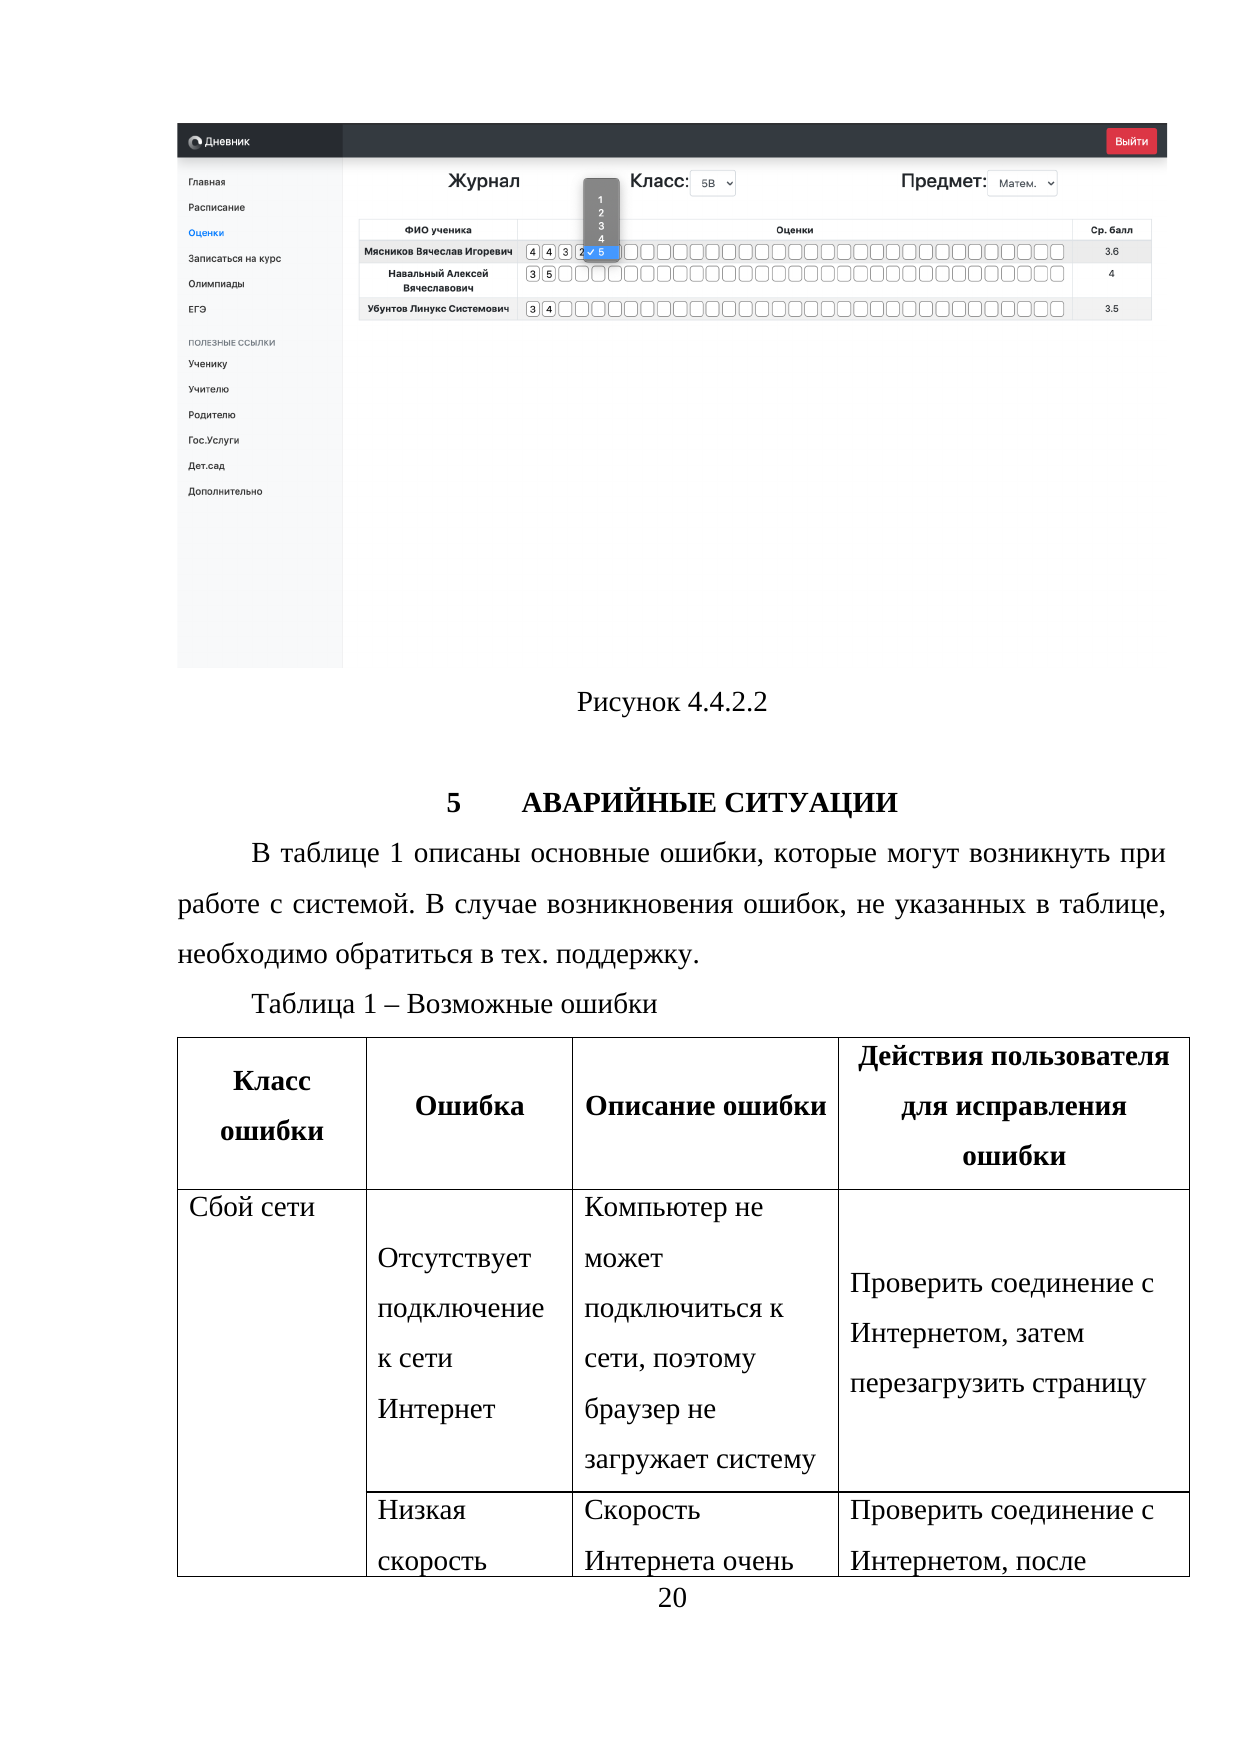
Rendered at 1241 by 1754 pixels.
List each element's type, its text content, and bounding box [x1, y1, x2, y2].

text Рисунок 4.4.2.2 [177, 684, 1167, 718]
table_header Действия пользователя для исправления ошибки [839, 1038, 1189, 1188]
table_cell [367, 1493, 572, 1576]
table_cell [573, 1493, 838, 1576]
table_cell Компьютер не может подключиться к сети, поэтому браузер не загружает систему [573, 1190, 838, 1491]
text В таблице 1 описаны основные ошибки, которые могут возникнуть при работе с системой. В случае возникновения ошибок, не указанных в таблице, необходимо обратиться в тех. поддержку. [177, 835, 1167, 969]
subtitle АВАРИЙНЫЕ СИТУАЦИИ [177, 785, 1167, 819]
table_header Класс ошибки [178, 1038, 366, 1188]
subtitle Таблица 1 – Возможные ошибки [177, 986, 1167, 1020]
table_header Ошибка [367, 1038, 572, 1188]
table_cell Отсутствует подключение к сети Интернет [367, 1190, 572, 1491]
table_cell Проверить соединение с Интернетом, затем перезагрузить страницу [839, 1190, 1189, 1491]
table_cell Сбой сети [178, 1190, 366, 1576]
picture [177, 123, 1168, 668]
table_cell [839, 1493, 1189, 1576]
table_header Описание ошибки [573, 1038, 838, 1188]
